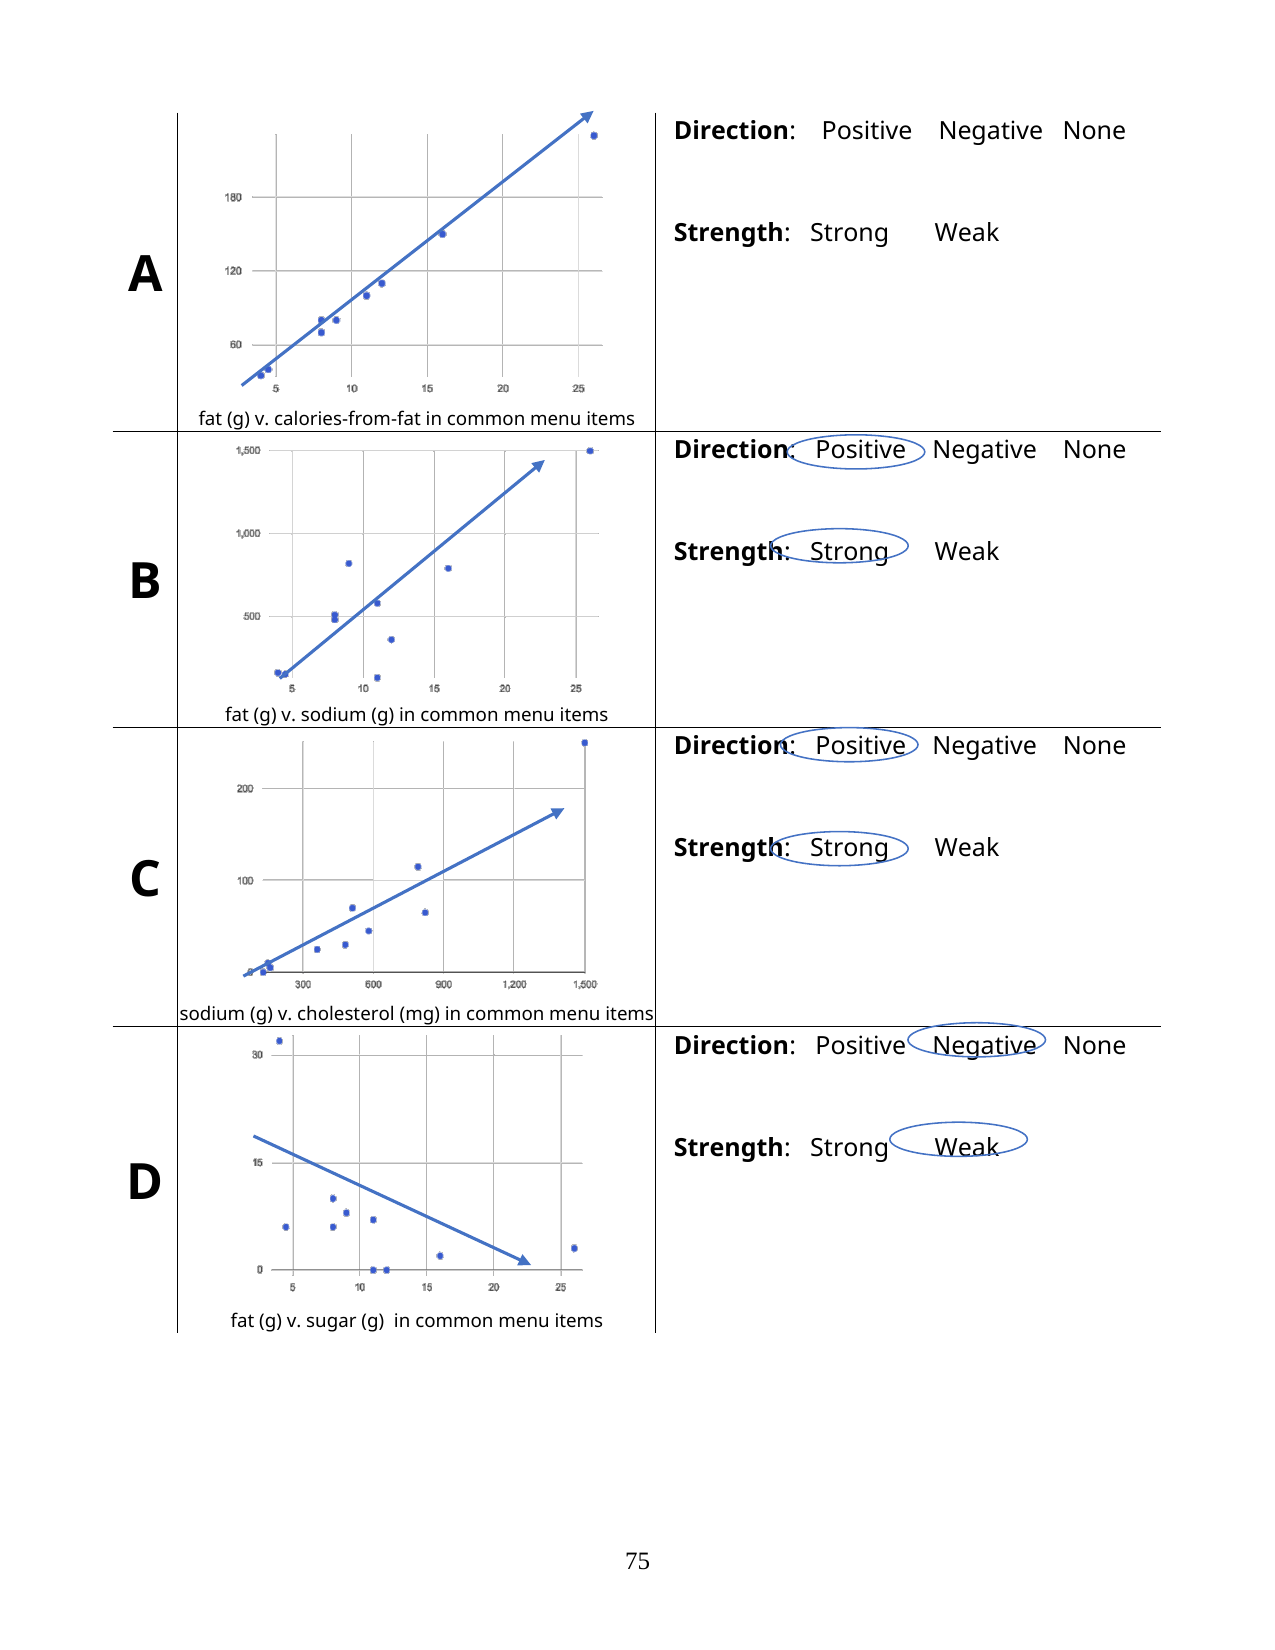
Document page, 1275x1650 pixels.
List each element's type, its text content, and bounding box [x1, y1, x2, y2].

picture [222, 727, 612, 1001]
table_cell fat (g) v. sugar (g) in common menu items [178, 1027, 655, 1333]
table_cell Direction: Positive Negative None Strength: Strong Weak [656, 1027, 1161, 1333]
table_header fat (g) v. calories-from-fat in common menu items [178, 113, 655, 431]
table_cell D [113, 1027, 177, 1333]
table_cell Direction: Positive Negative None Strength: Strong Weak [656, 432, 1161, 727]
picture [215, 112, 618, 405]
table_cell B [113, 432, 177, 727]
table_header A [113, 113, 177, 431]
table_cell Direction: Positive Negative None Strength: Strong Weak [656, 728, 1161, 1026]
table_header Direction: Positive Negative None Strength: Strong Weak [656, 113, 1161, 431]
table_cell sodium (g) v. cholesterol (mg) in common menu items [178, 728, 655, 1026]
picture [223, 431, 611, 702]
table_cell C [113, 728, 177, 1026]
picture [240, 1027, 594, 1308]
table_cell fat (g) v. sodium (g) in common menu items [178, 432, 655, 727]
